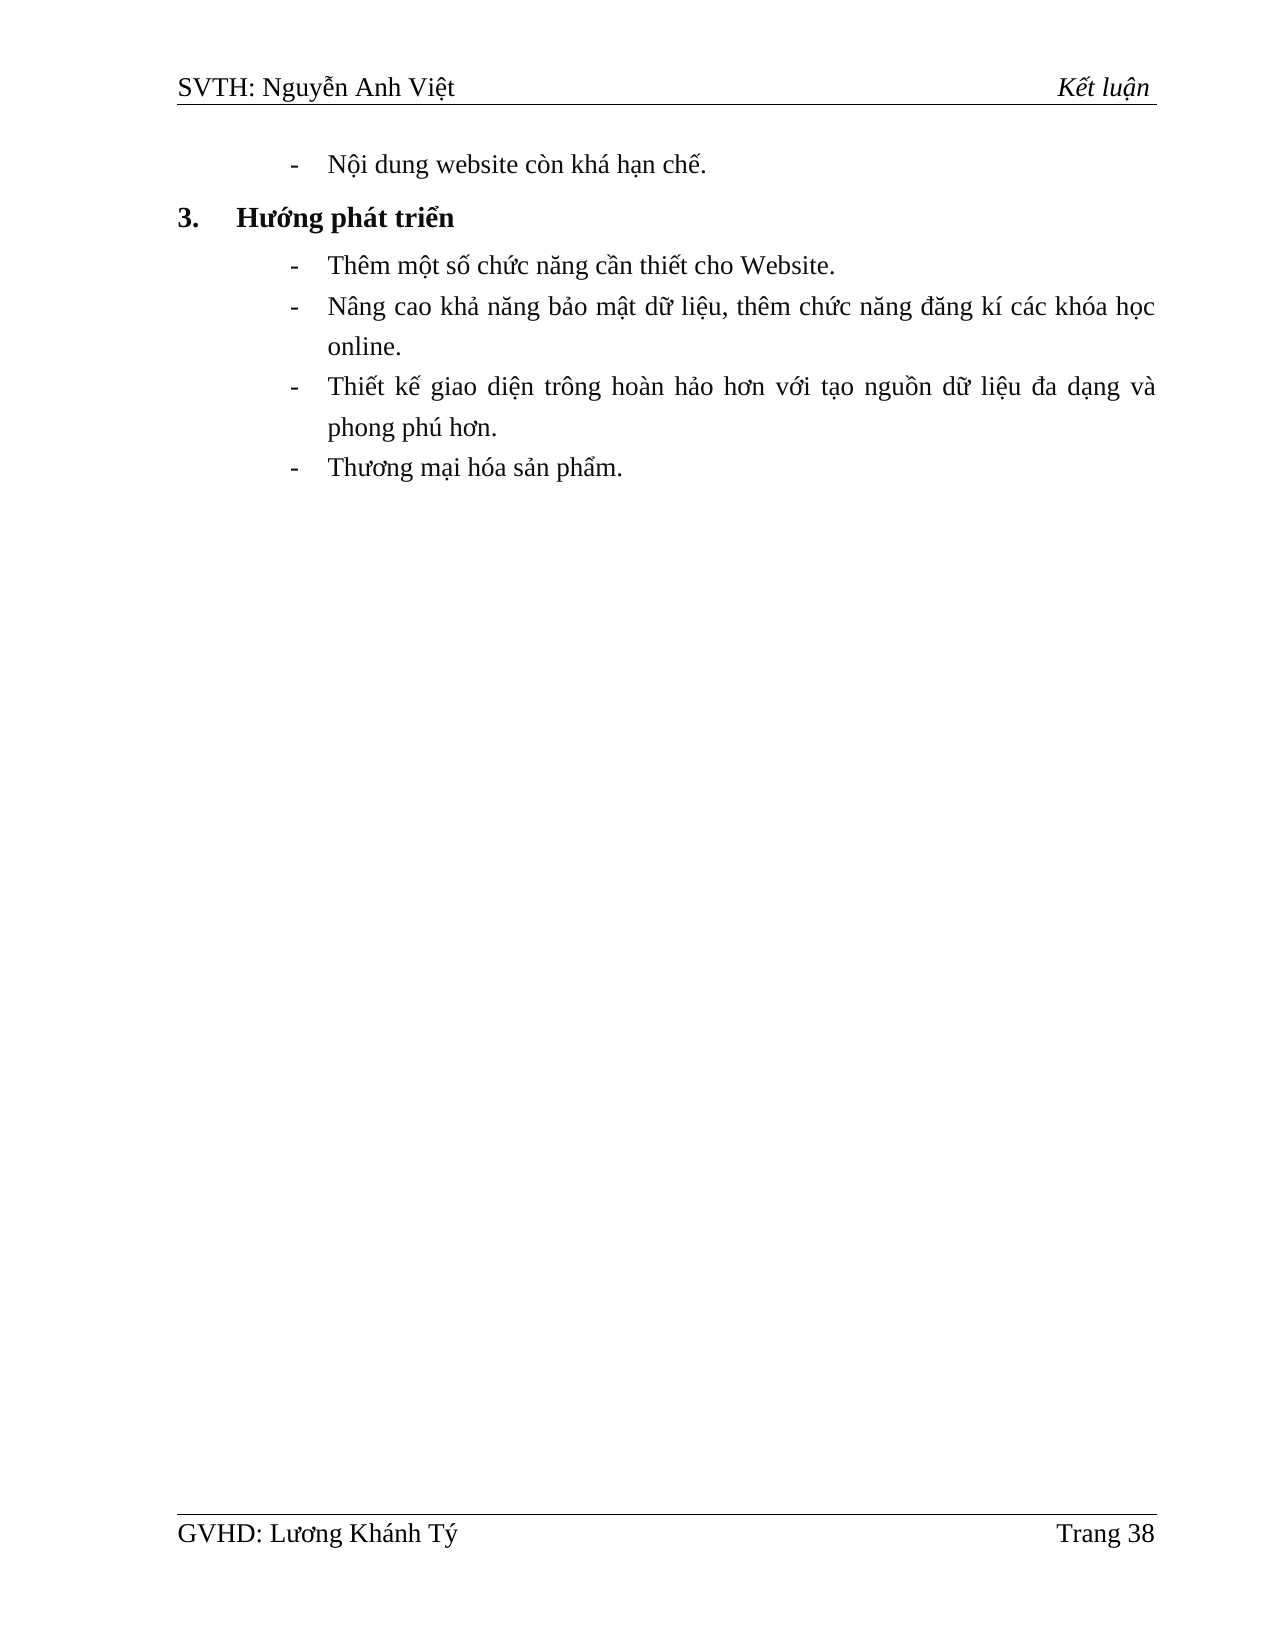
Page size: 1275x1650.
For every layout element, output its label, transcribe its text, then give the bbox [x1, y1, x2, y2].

list Nâng cao khả năng bảo mật dữ liệu, thêm chức năng đăng kí các khóa học online. [290, 290, 1157, 361]
list Nội dung website còn khá hạn chế. [290, 148, 1157, 179]
list Thêm một số chức năng cần thiết cho Website. [290, 249, 1157, 280]
list Thương mại hóa sản phẩm. [290, 451, 1157, 482]
subtitle Hướng phát triển [177, 201, 1157, 234]
list Thiết kế giao diện trông hoàn hảo hơn với tạo nguồn dữ liệu đa dạng và phong phú hơn. [290, 371, 1157, 442]
